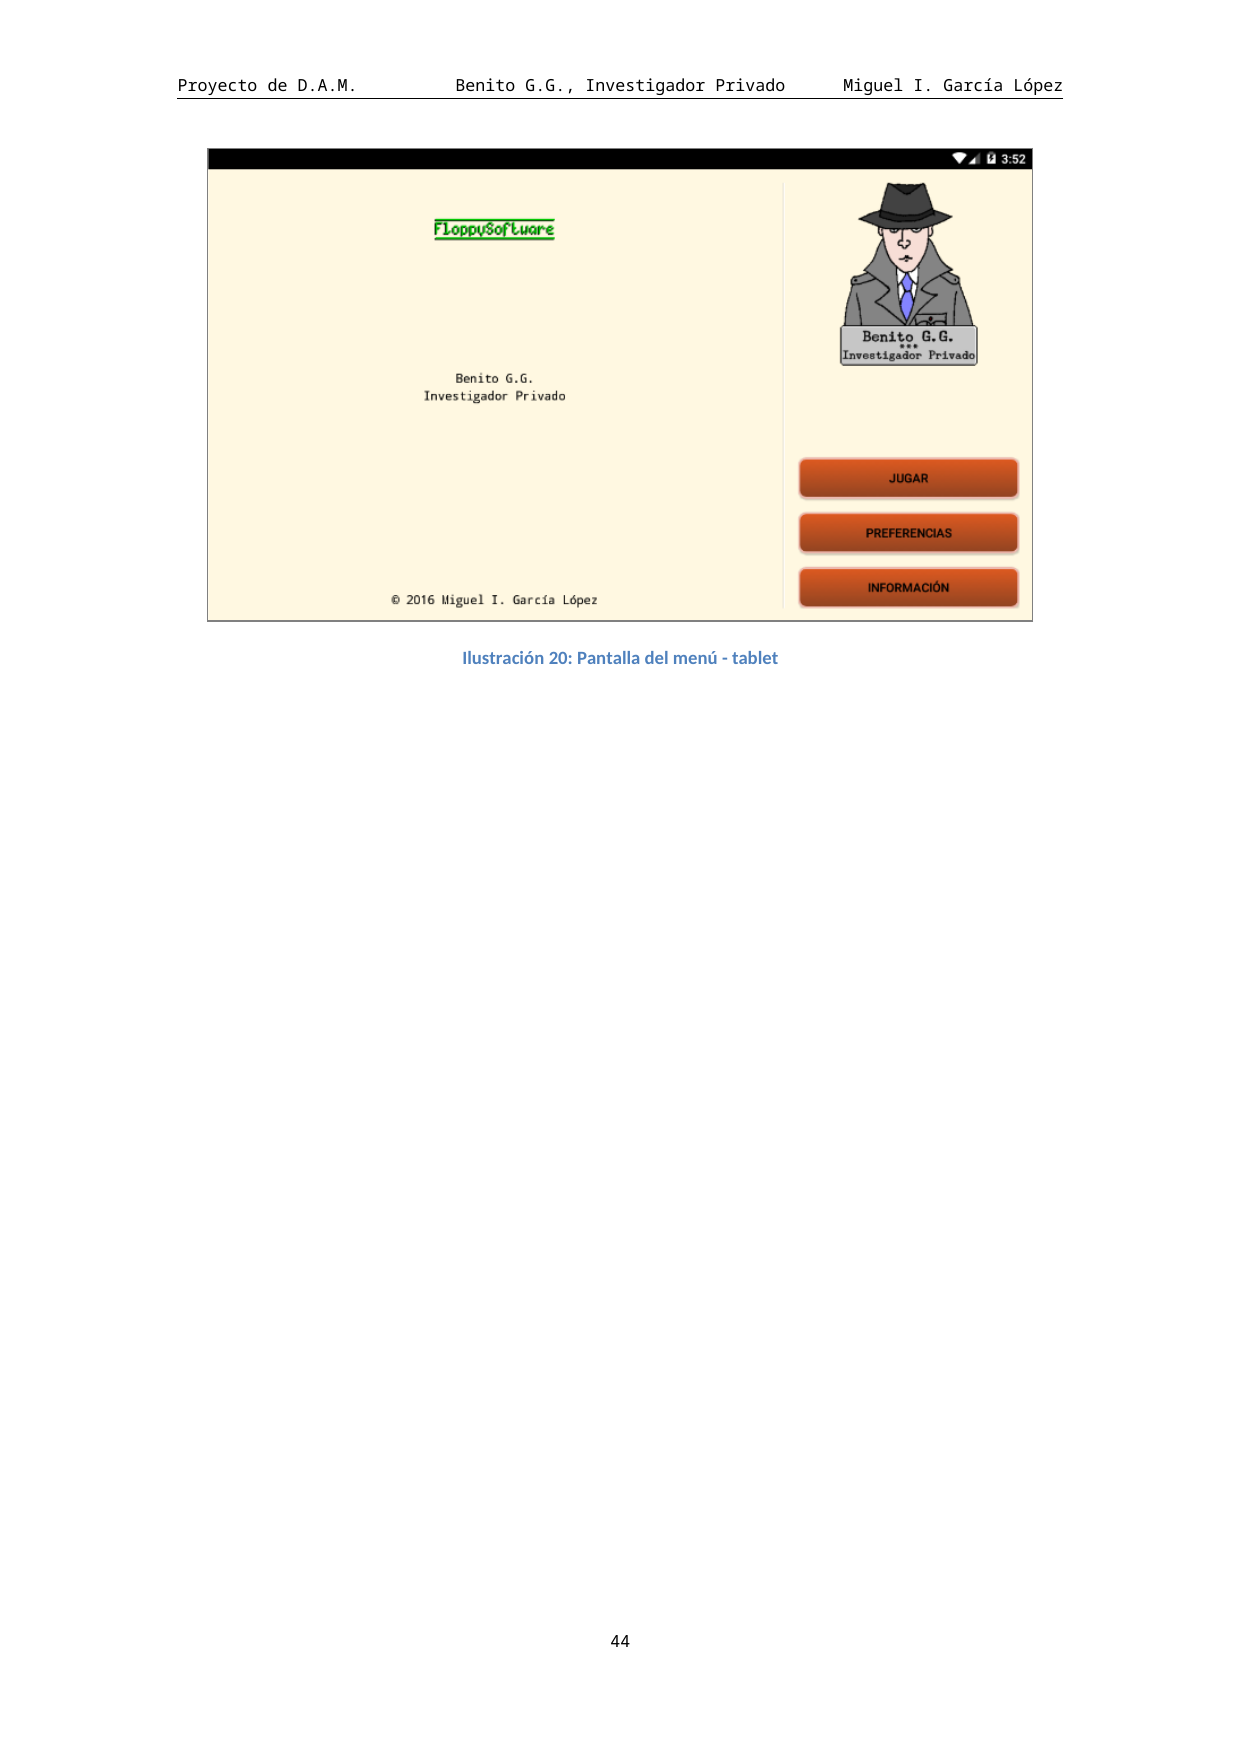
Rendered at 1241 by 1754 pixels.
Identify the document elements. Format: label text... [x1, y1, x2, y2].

picture [208, 149, 1032, 620]
